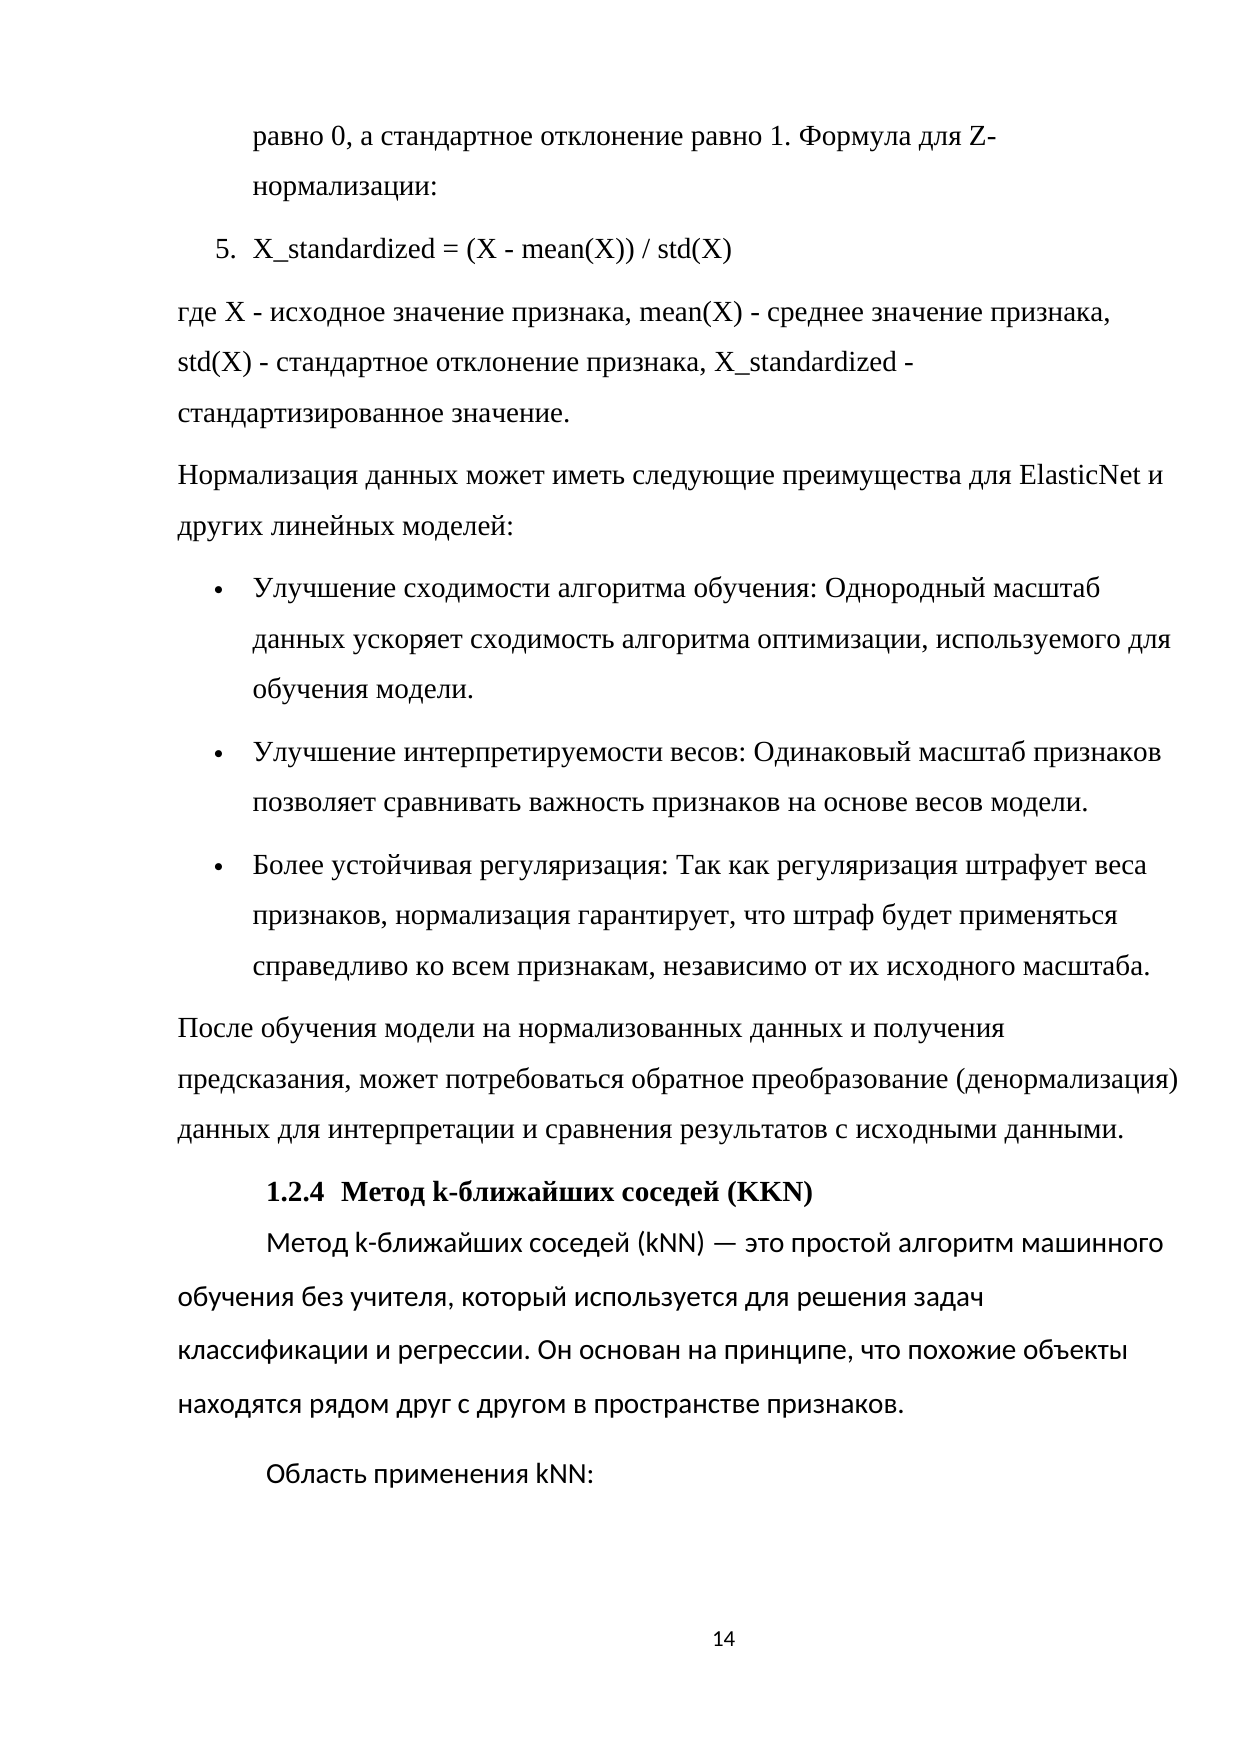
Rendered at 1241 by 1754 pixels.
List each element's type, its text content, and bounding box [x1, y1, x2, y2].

list Метод k-ближайших соседей (KKN) [266, 1174, 1181, 1208]
list Улучшение сходимости алгоритма обучения: Однородный масштаб данных ускоряет сходимость алгоритма оптимизации, используемого для обучения модели. [215, 571, 1181, 705]
list Более устойчивая регуляризация: Так как регуляризация штрафует веса признаков, нормализация гарантирует, что штраф будет применяться справедливо ко всем признакам, независимо от их исходного масштаба. [215, 847, 1181, 981]
text Нормализация данных может иметь следующие преимущества для ElasticNet и других линейных моделей: [177, 457, 1181, 541]
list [215, 118, 1181, 202]
text После обучения модели на нормализованных данных и получения предсказания, может потребоваться обратное преобразование (денормализация) данных для интерпретации и сравнения результатов с исходными данными. [177, 1011, 1181, 1145]
text где X - исходное значение признака, mean(X) - среднее значение признака, std(X) - стандартное отклонение признака, X_standardized - стандартизированное значение. [177, 294, 1181, 428]
list Улучшение интерпретируемости весов: Одинаковый масштаб признаков позволяет сравнивать важность признаков на основе весов модели. [215, 734, 1181, 818]
text Область применения kNN: [177, 1455, 1181, 1490]
list X_standardized = (X - mean(X)) / std(X) [215, 231, 1181, 265]
text Метод k-ближайших соседей (kNN) — это простой алгоритм машинного обучения без учителя, который используется для решения задач классификации и регрессии. Он основан на принципе, что похожие объекты находятся рядом друг с другом в пространстве признаков. [177, 1224, 1181, 1420]
